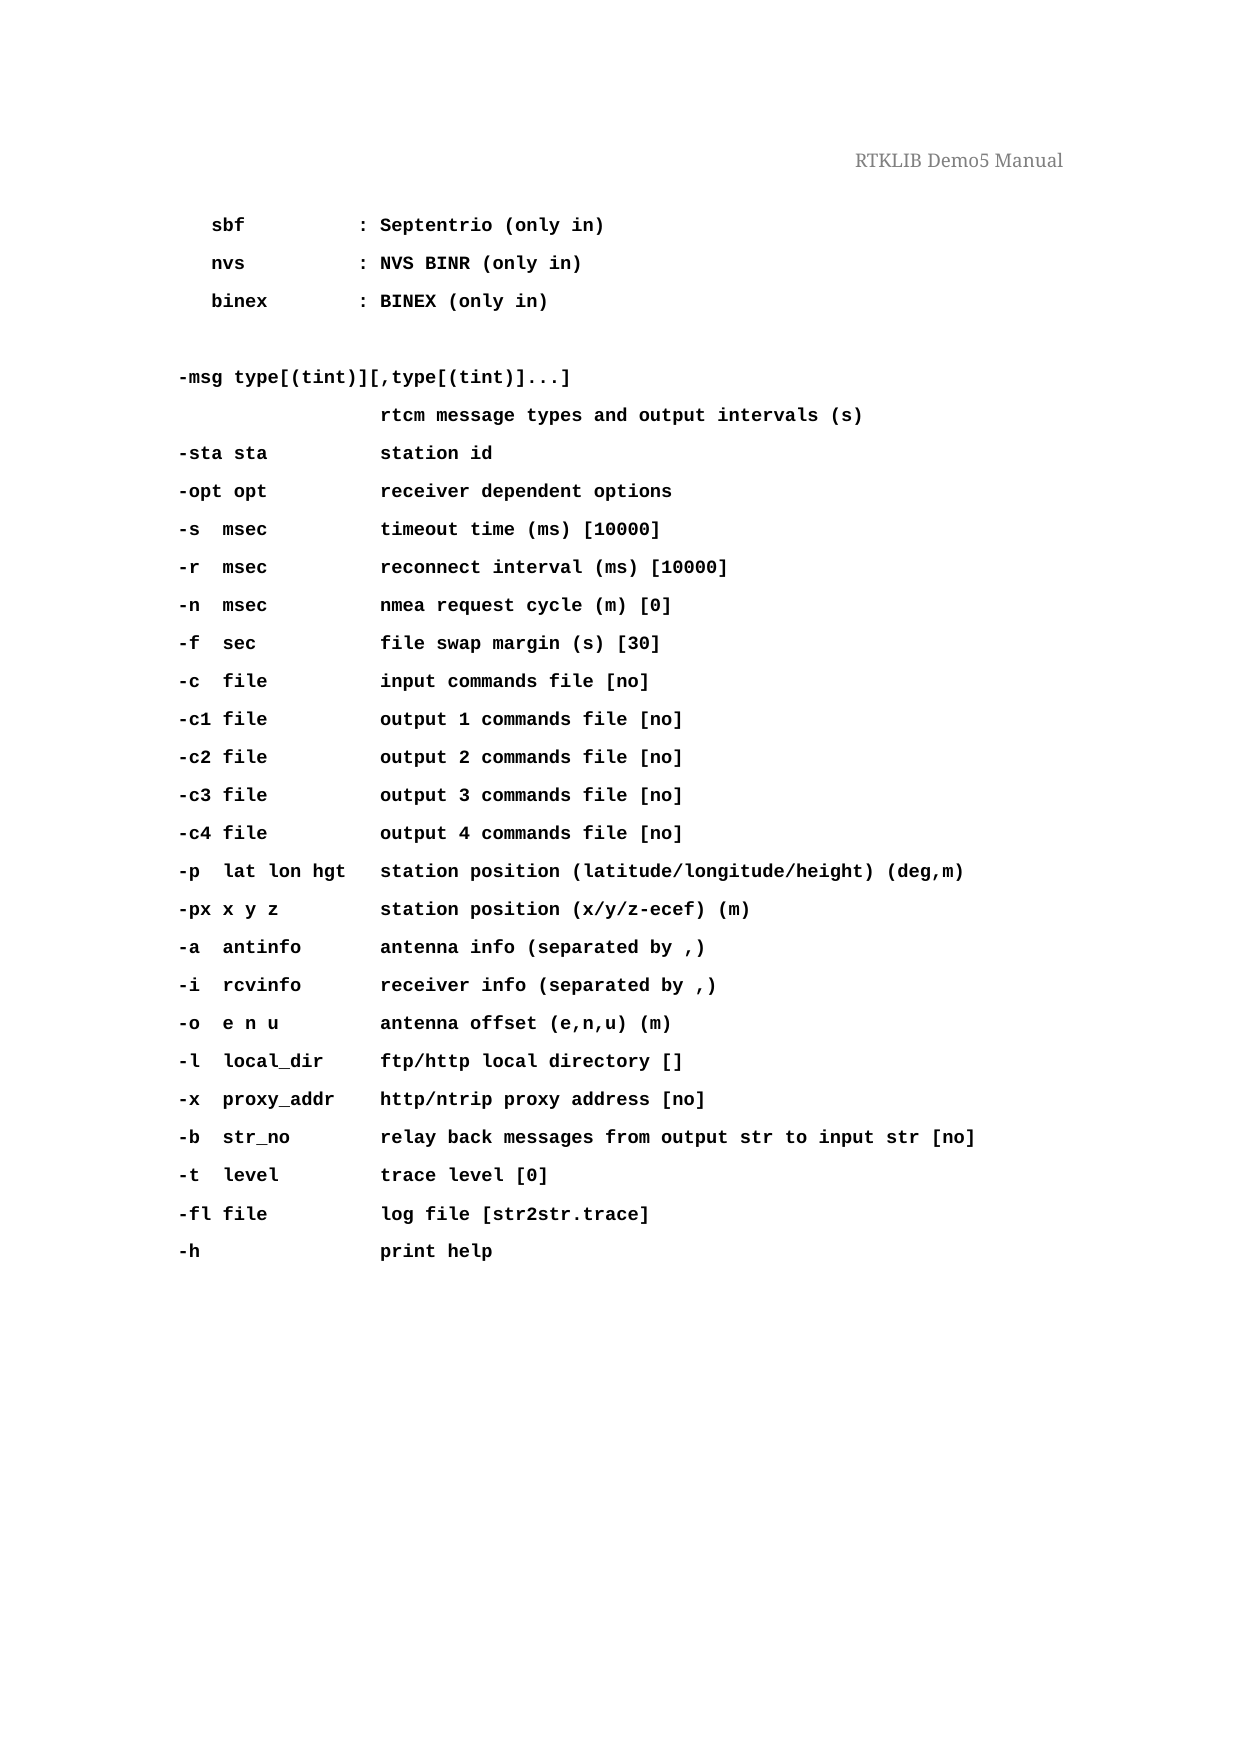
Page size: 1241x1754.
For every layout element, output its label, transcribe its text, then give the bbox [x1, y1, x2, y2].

text -sta sta station id [177, 436, 1063, 473]
text nvs : NVS BINR (only in) [177, 245, 1063, 283]
text -t level trace level [0] [177, 1158, 1063, 1196]
text rtcm message types and output intervals (s) [177, 397, 1063, 436]
text -fl file log file [str2str.trace] [177, 1196, 1063, 1234]
text binex : BINEX (only in) [177, 283, 1063, 321]
text -i rcvinfo receiver info (separated by ,) [177, 968, 1063, 1006]
text -s msec timeout time (ms) [10000] [177, 512, 1063, 549]
text -c file input commands file [no] [177, 664, 1063, 702]
text -o e n u antenna offset (e,n,u) (m) [177, 1006, 1063, 1044]
text -opt opt receiver dependent options [177, 473, 1063, 512]
text -x proxy_addr http/ntrip proxy address [no] [177, 1082, 1063, 1120]
text -c1 file output 1 commands file [no] [177, 702, 1063, 740]
text -f sec file swap margin (s) [30] [177, 626, 1063, 664]
text -c2 file output 2 commands file [no] [177, 740, 1063, 778]
text -b str_no relay back messages from output str to input str [no] [177, 1120, 1063, 1158]
text -l local_dir ftp/http local directory [] [177, 1044, 1063, 1082]
text -c4 file output 4 commands file [no] [177, 816, 1063, 854]
text -c3 file output 3 commands file [no] [177, 778, 1063, 816]
text sbf : Septentrio (only in) [177, 207, 1063, 245]
text -n msec nmea request cycle (m) [0] [177, 588, 1063, 626]
text -h print help [177, 1234, 1063, 1272]
text -msg type[(tint)][,type[(tint)]...] [177, 359, 1063, 397]
text -a antinfo antenna info (separated by ,) [177, 930, 1063, 968]
text -p lat lon hgt station position (latitude/longitude/height) (deg,m) [177, 854, 1063, 892]
text -r msec reconnect interval (ms) [10000] [177, 549, 1063, 588]
text -px x y z station position (x/y/z-ecef) (m) [177, 892, 1063, 930]
